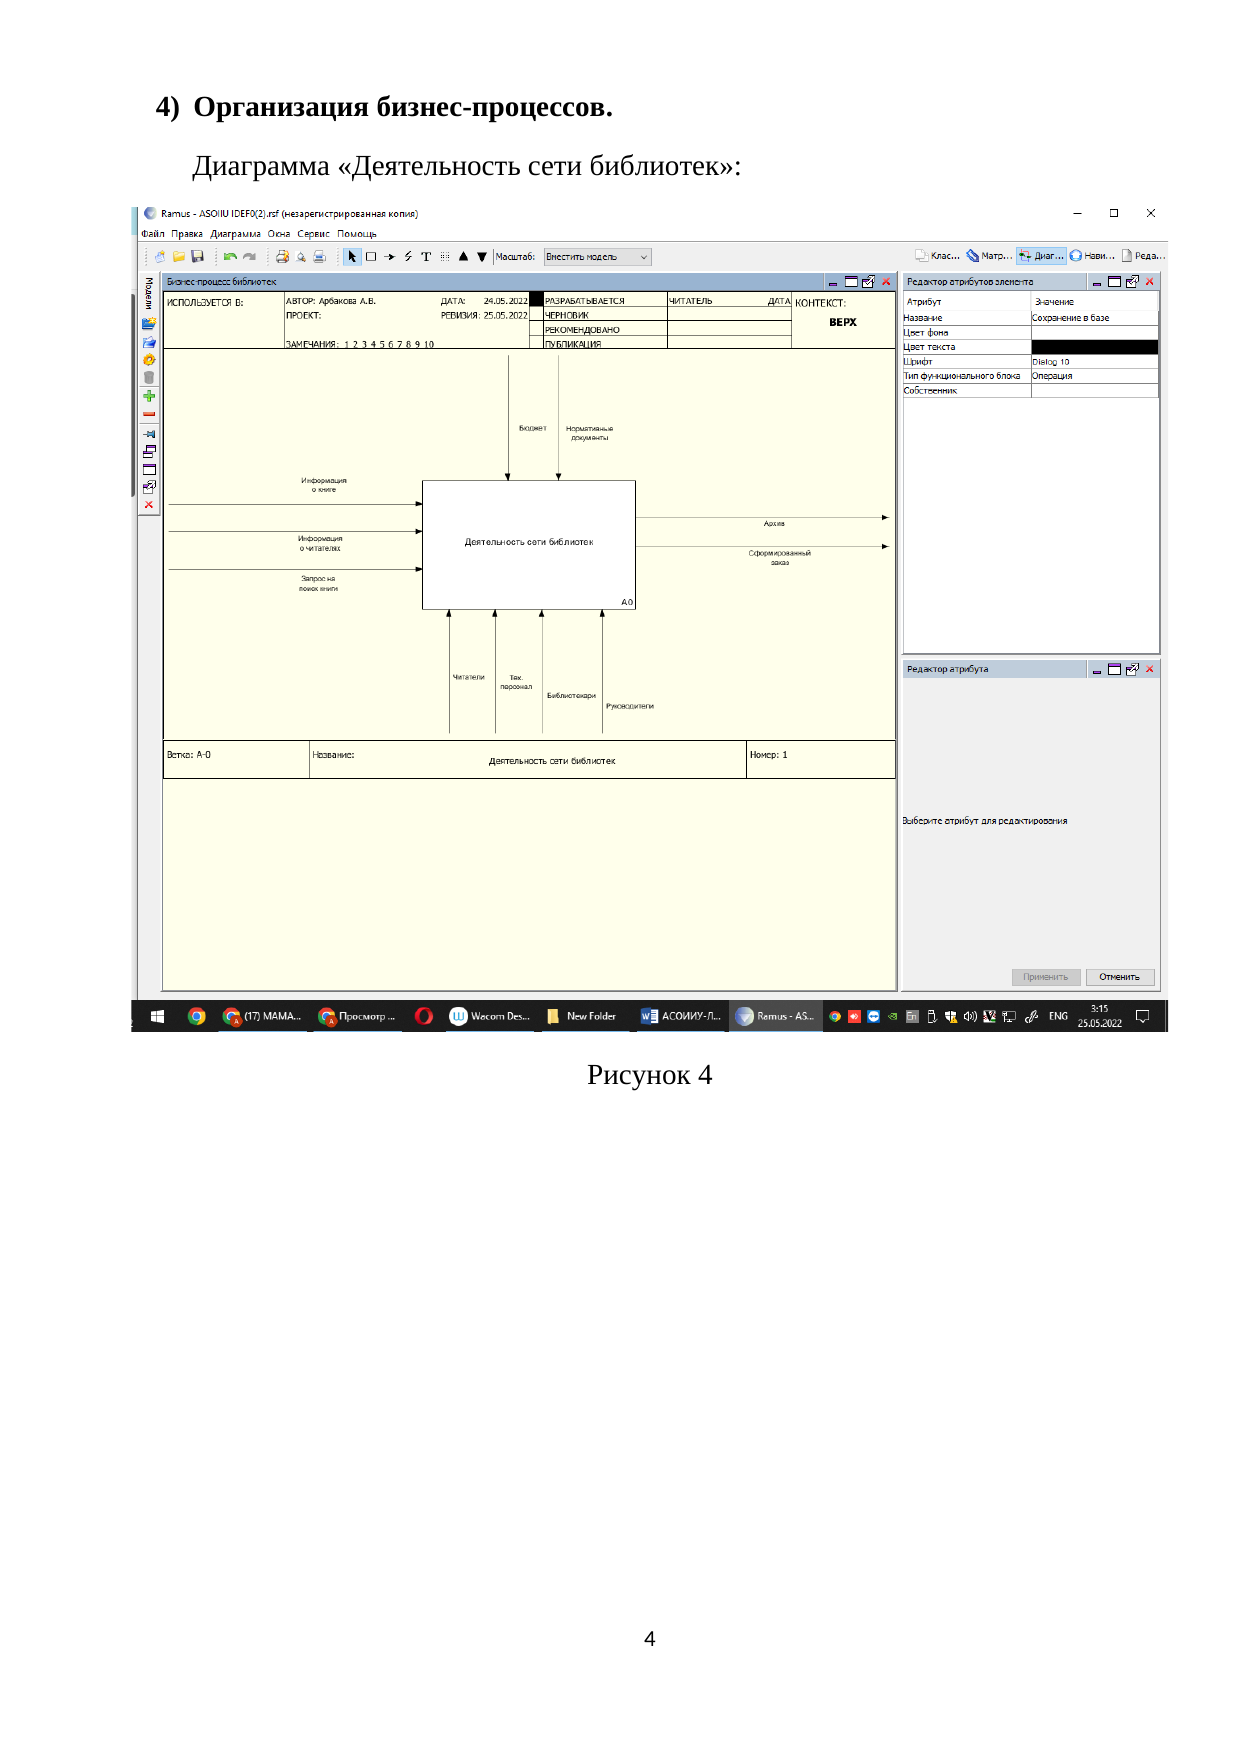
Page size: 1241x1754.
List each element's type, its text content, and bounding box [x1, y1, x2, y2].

list Организация бизнес-процессов. [156, 89, 1181, 122]
picture [131, 207, 1169, 1032]
text Диаграмма «Деятельность сети библиотек»: [118, 148, 1181, 182]
text Рисунок 4 [118, 1057, 1181, 1091]
